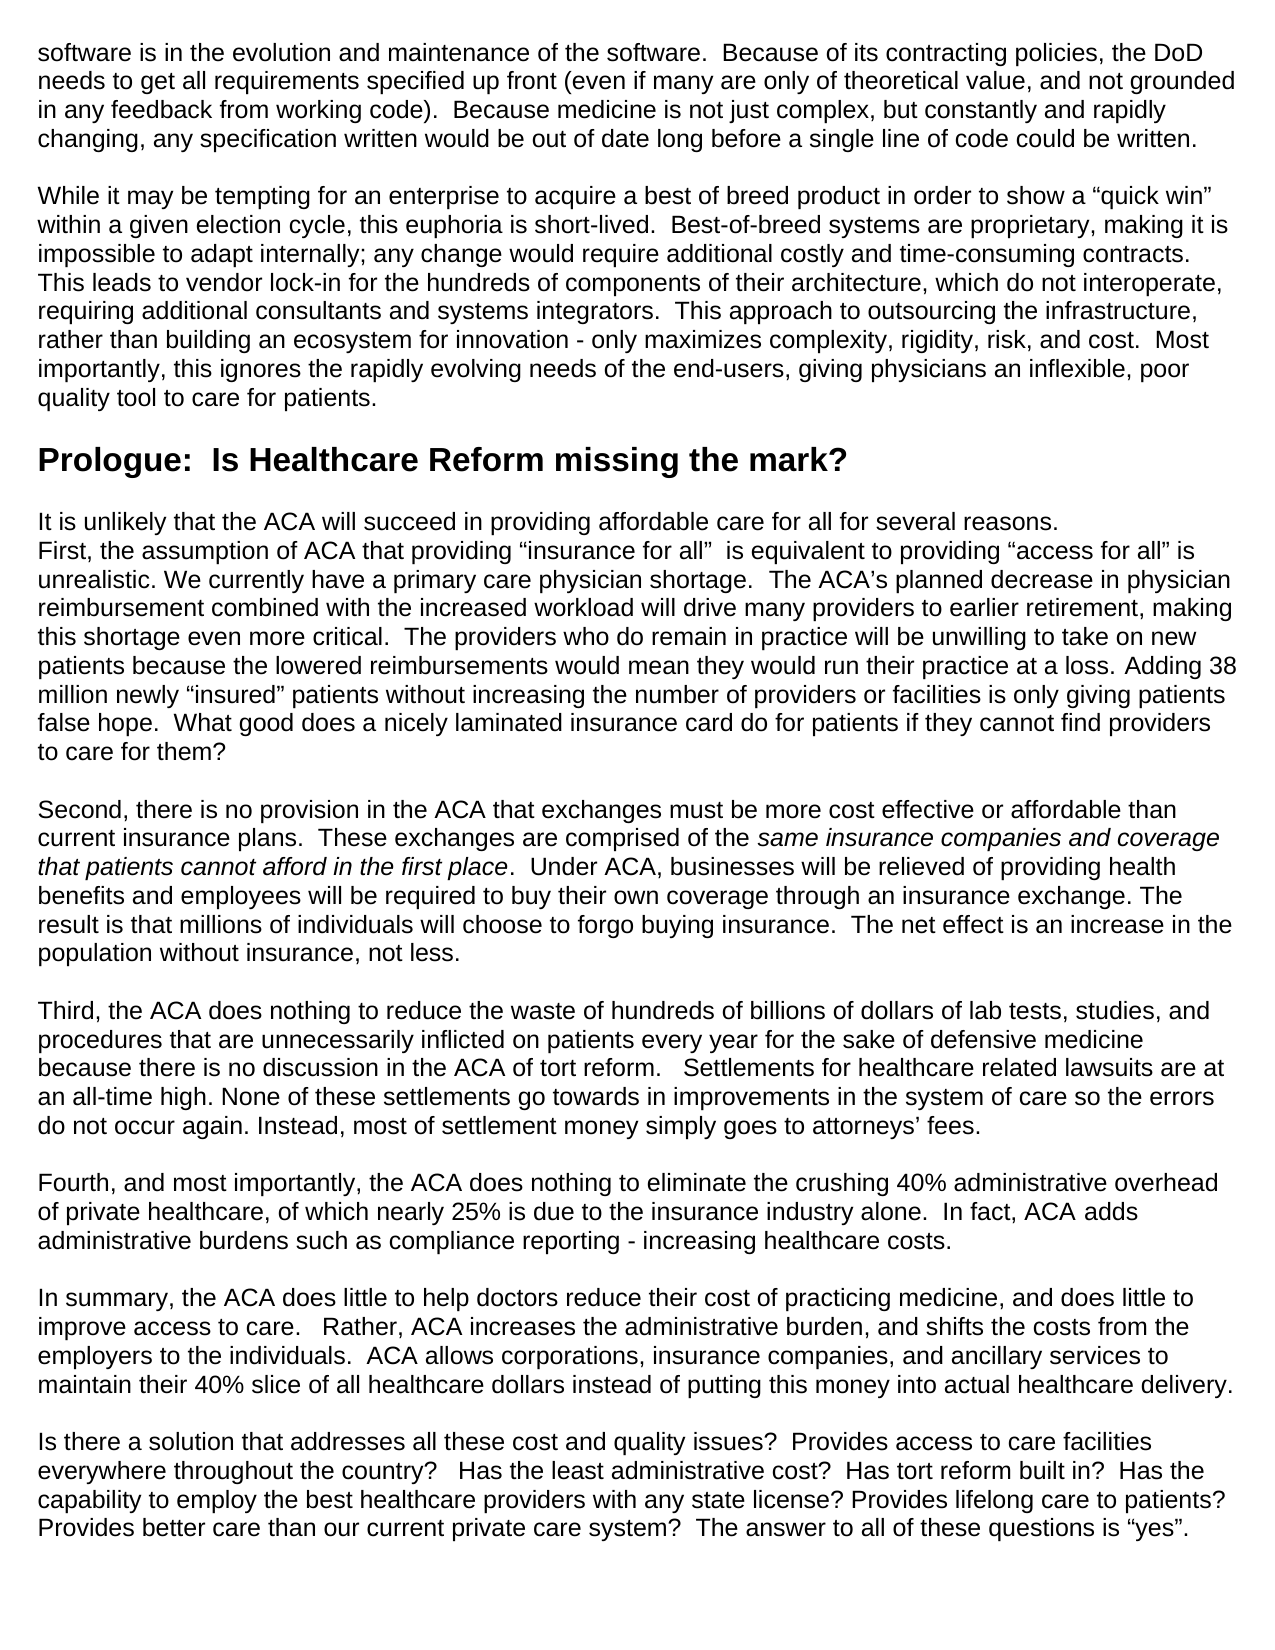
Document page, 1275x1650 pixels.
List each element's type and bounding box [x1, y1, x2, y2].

table_header [26, 38, 1249, 1542]
